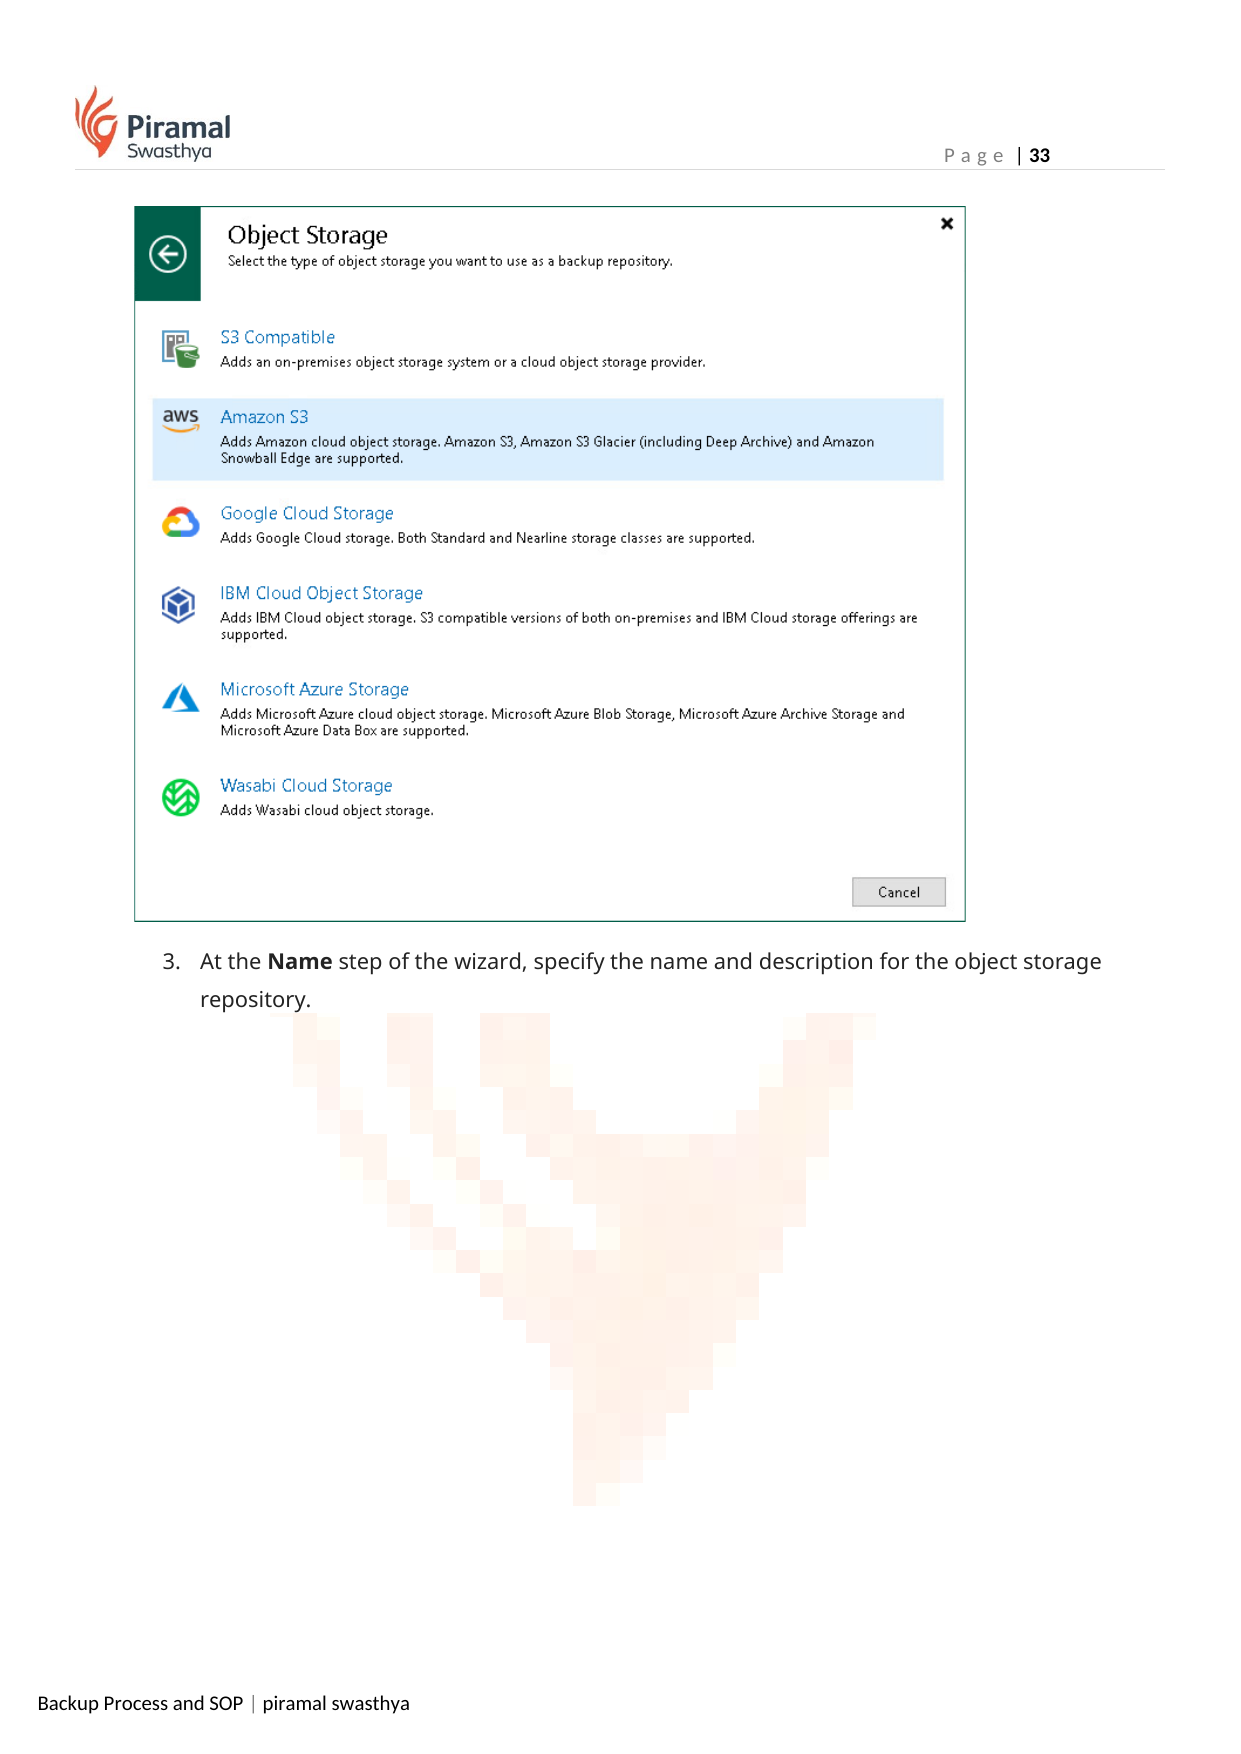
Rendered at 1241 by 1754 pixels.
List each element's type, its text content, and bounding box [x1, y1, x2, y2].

list At the Name step of the wizard, specify the name and description for the object storage repository. [162, 938, 1165, 1013]
picture [75, 85, 230, 162]
picture [134, 206, 966, 922]
